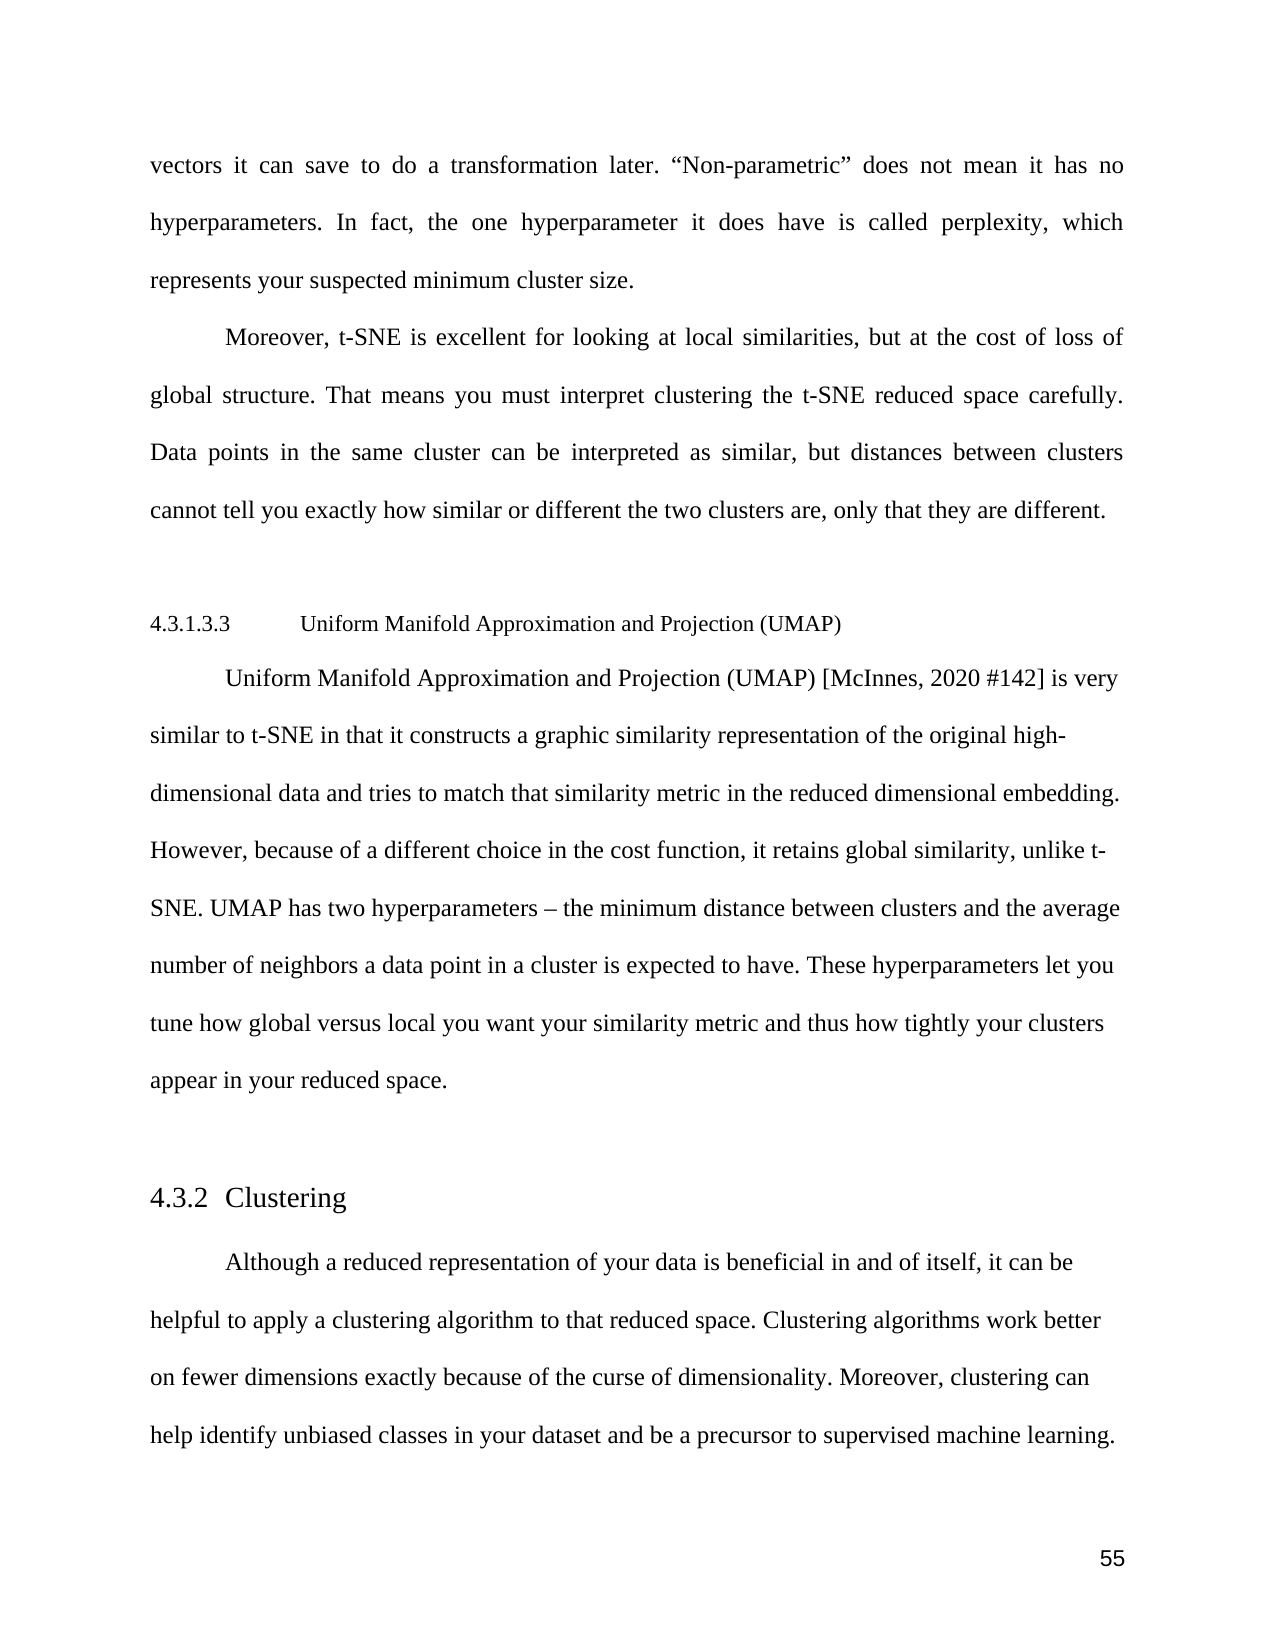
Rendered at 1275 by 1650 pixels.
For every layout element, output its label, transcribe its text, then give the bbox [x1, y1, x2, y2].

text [150, 150, 1125, 294]
text Although a reduced representation of your data is beneficial in and of itself, it can be helpful to apply a clustering algorithm to that reduced space. Clustering algorithms work better on fewer dimensions exactly because of the curse of dimensionality. Moreover, clustering can help identify unbiased classes in your dataset and be a precursor to supervised machine learning. [150, 1247, 1125, 1448]
text Moreover, t-SNE is excellent for looking at local similarities, but at the cost of loss of global structure. That means you must interpret clustering the t-SNE reduced space carefully. Data points in the same cluster can be interpreted as similar, but distances between clusters cannot tell you exactly how similar or different the two clusters are, only that they are different. [150, 322, 1125, 524]
text Uniform Manifold Approximation and Projection (UMAP) [McInnes, 2020 #142] is very similar to t-SNE in that it constructs a graphic similarity representation of the original high-dimensional data and tries to match that similarity metric in the reduced dimensional embedding. However, because of a different choice in the cost function, it retains global similarity, unlike t-SNE. UMAP has two hyperparameters – the minimum distance between clusters and the average number of neighbors a data point in a cluster is expected to have. These hyperparameters let you tune how global versus local you want your similarity metric and thus how tightly your clusters appear in your reduced space. [150, 663, 1125, 1094]
list Clustering [150, 1180, 1125, 1214]
list Uniform Manifold Approximation and Projection (UMAP) [150, 610, 1125, 636]
